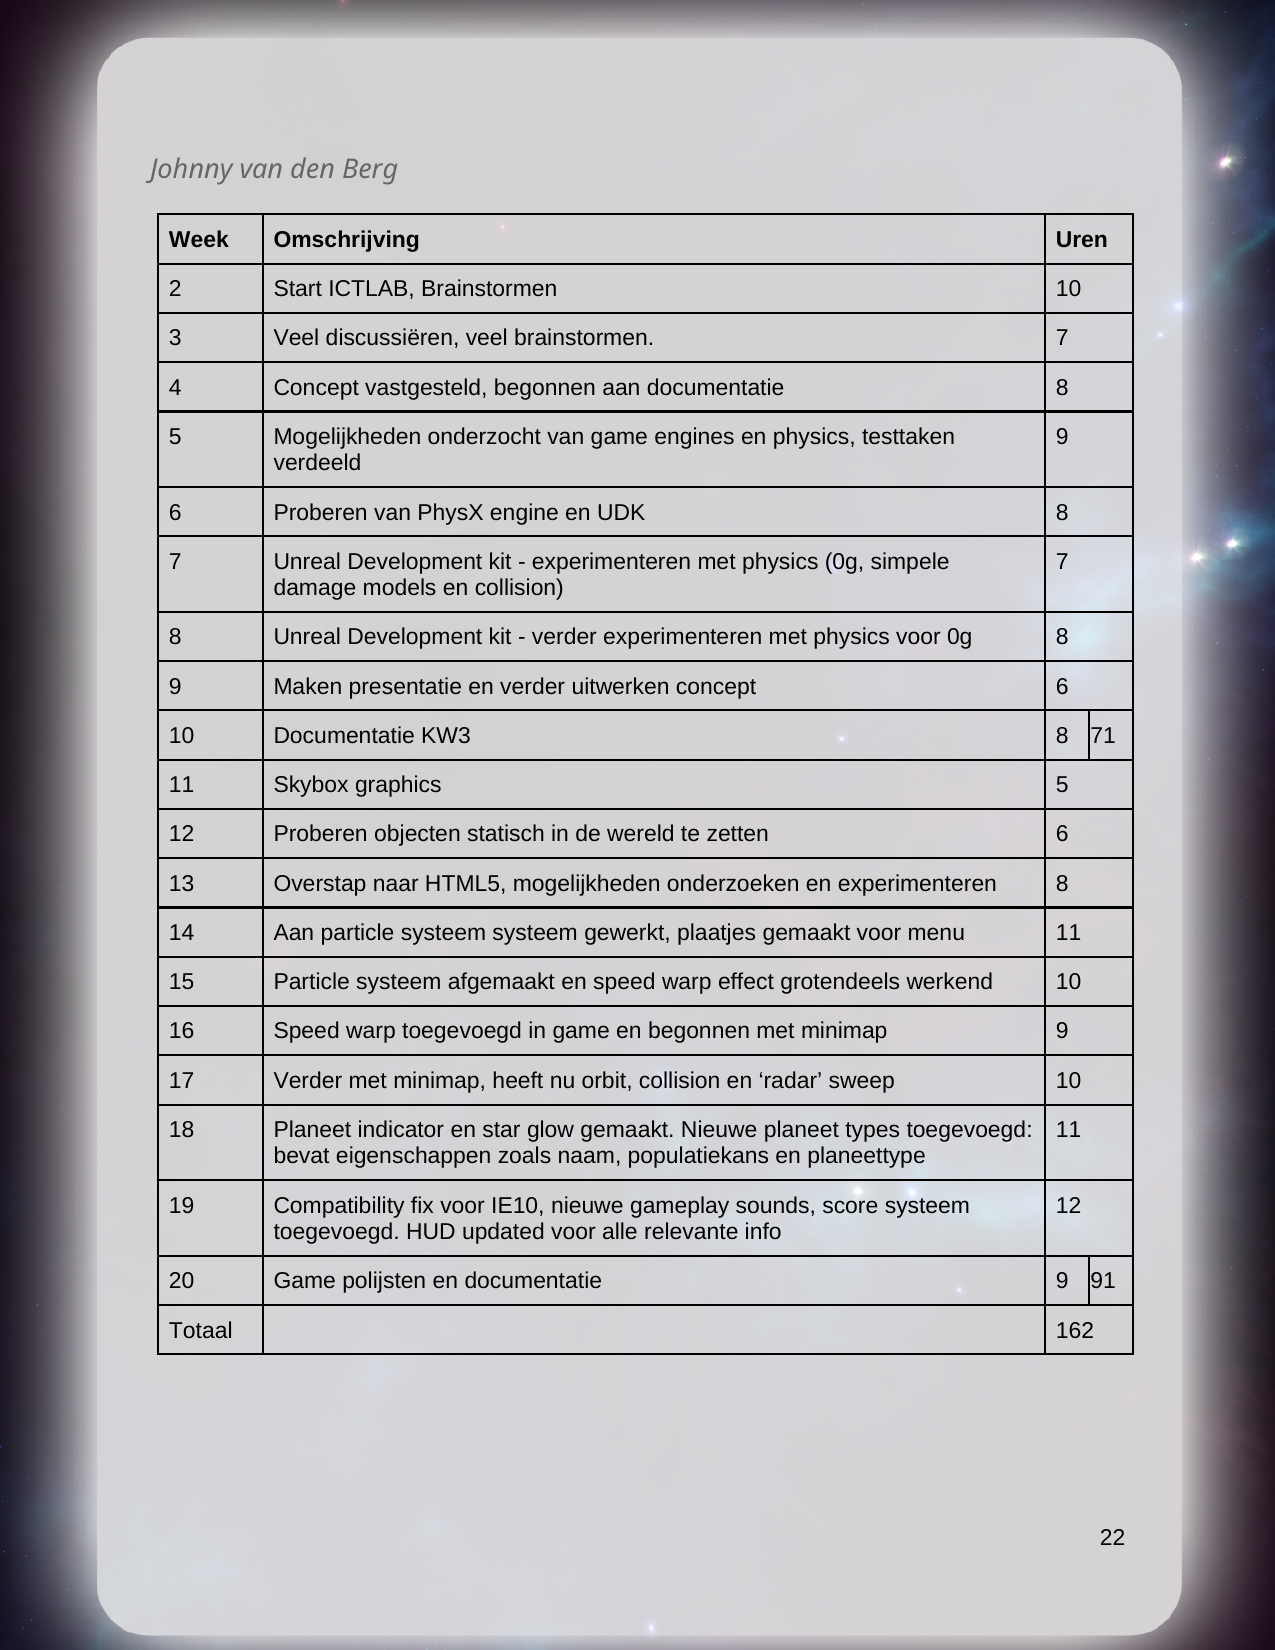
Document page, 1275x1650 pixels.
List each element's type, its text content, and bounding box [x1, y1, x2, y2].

table_cell Game polijsten en documentatie [264, 1257, 1044, 1304]
table_cell 162 [1046, 1306, 1132, 1353]
table_cell 6 [1046, 810, 1132, 857]
table_cell 11 [1046, 1106, 1132, 1179]
table_cell 10 [1046, 958, 1132, 1005]
table_cell [264, 1306, 1044, 1353]
table_cell 2 [159, 265, 262, 312]
table_cell 19 [159, 1181, 262, 1255]
table_cell 9 [1046, 1257, 1088, 1304]
table_cell Skybox graphics [264, 761, 1044, 808]
table_cell Verder met minimap, heeft nu orbit, collision en ‘radar’ sweep [264, 1056, 1044, 1103]
table_cell 5 [159, 413, 262, 486]
table_cell Veel discussiëren, veel brainstormen. [264, 314, 1044, 361]
table_cell Unreal Development kit - verder experimenteren met physics voor 0g [264, 613, 1044, 660]
table_cell 10 [1046, 1056, 1132, 1103]
table_header Uren [1046, 215, 1132, 262]
table_header Week [159, 215, 262, 262]
table_cell 18 [159, 1106, 262, 1179]
table_cell Start ICTLAB, Brainstormen [264, 265, 1044, 312]
table_cell Compatibility fix voor IE10, nieuwe gameplay sounds, score systeem toegevoegd. HUD updated voor alle relevante info [264, 1181, 1044, 1255]
table_cell 7 [1046, 537, 1132, 611]
table_cell Particle systeem afgemaakt en speed warp effect grotendeels werkend [264, 958, 1044, 1005]
table_cell 9 [1046, 1007, 1132, 1054]
table_cell 13 [159, 859, 262, 906]
table_cell Proberen objecten statisch in de wereld te zetten [264, 810, 1044, 857]
table_cell 17 [159, 1056, 262, 1103]
table_cell 71 [1090, 711, 1132, 759]
table_cell 11 [1046, 909, 1132, 956]
table_header Omschrijving [264, 215, 1044, 262]
table_cell Proberen van PhysX engine en UDK [264, 488, 1044, 535]
table_cell 12 [1046, 1181, 1132, 1255]
table_cell 10 [1046, 265, 1132, 312]
table_cell 12 [159, 810, 262, 857]
table_cell 9 [1046, 413, 1132, 486]
table_cell Totaal [159, 1306, 262, 1353]
picture [0, 0, 1275, 1650]
table_cell 8 [159, 613, 262, 660]
table_cell Speed warp toegevoegd in game en begonnen met minimap [264, 1007, 1044, 1054]
table_cell Mogelijkheden onderzocht van game engines en physics, testtaken verdeeld [264, 413, 1044, 486]
table_cell 6 [159, 488, 262, 535]
table_cell Planeet indicator en star glow gemaakt. Nieuwe planeet types toegevoegd: bevat eigenschappen zoals naam, populatiekans en planeettype [264, 1106, 1044, 1179]
table_cell 8 [1046, 613, 1132, 660]
table_cell 11 [159, 761, 262, 808]
table_cell Overstap naar HTML5, mogelijkheden onderzoeken en experimenteren [264, 859, 1044, 906]
table_cell 8 [1046, 488, 1132, 535]
table_cell 10 [159, 711, 262, 759]
table_cell 5 [1046, 761, 1132, 808]
table_cell 4 [159, 363, 262, 410]
table_cell 20 [159, 1257, 262, 1304]
table_cell 6 [1046, 662, 1132, 709]
table_cell 7 [1046, 314, 1132, 361]
table_cell 8 [1046, 859, 1132, 906]
table_cell Unreal Development kit - experimenteren met physics (0g, simpele damage models en collision) [264, 537, 1044, 611]
table_cell Aan particle systeem systeem gewerkt, plaatjes gemaakt voor menu [264, 909, 1044, 956]
subtitle Johnny van den Berg [150, 150, 1125, 187]
table_cell Concept vastgesteld, begonnen aan documentatie [264, 363, 1044, 410]
table_cell 91 [1090, 1257, 1132, 1304]
table_cell 8 [1046, 711, 1088, 759]
table_cell 8 [1046, 363, 1132, 410]
table_cell 3 [159, 314, 262, 361]
table_cell 7 [159, 537, 262, 611]
table_cell 16 [159, 1007, 262, 1054]
table_cell 15 [159, 958, 262, 1005]
table_cell Documentatie KW3 [264, 711, 1044, 759]
table_cell 9 [159, 662, 262, 709]
table_cell 14 [159, 909, 262, 956]
table_cell Maken presentatie en verder uitwerken concept [264, 662, 1044, 709]
